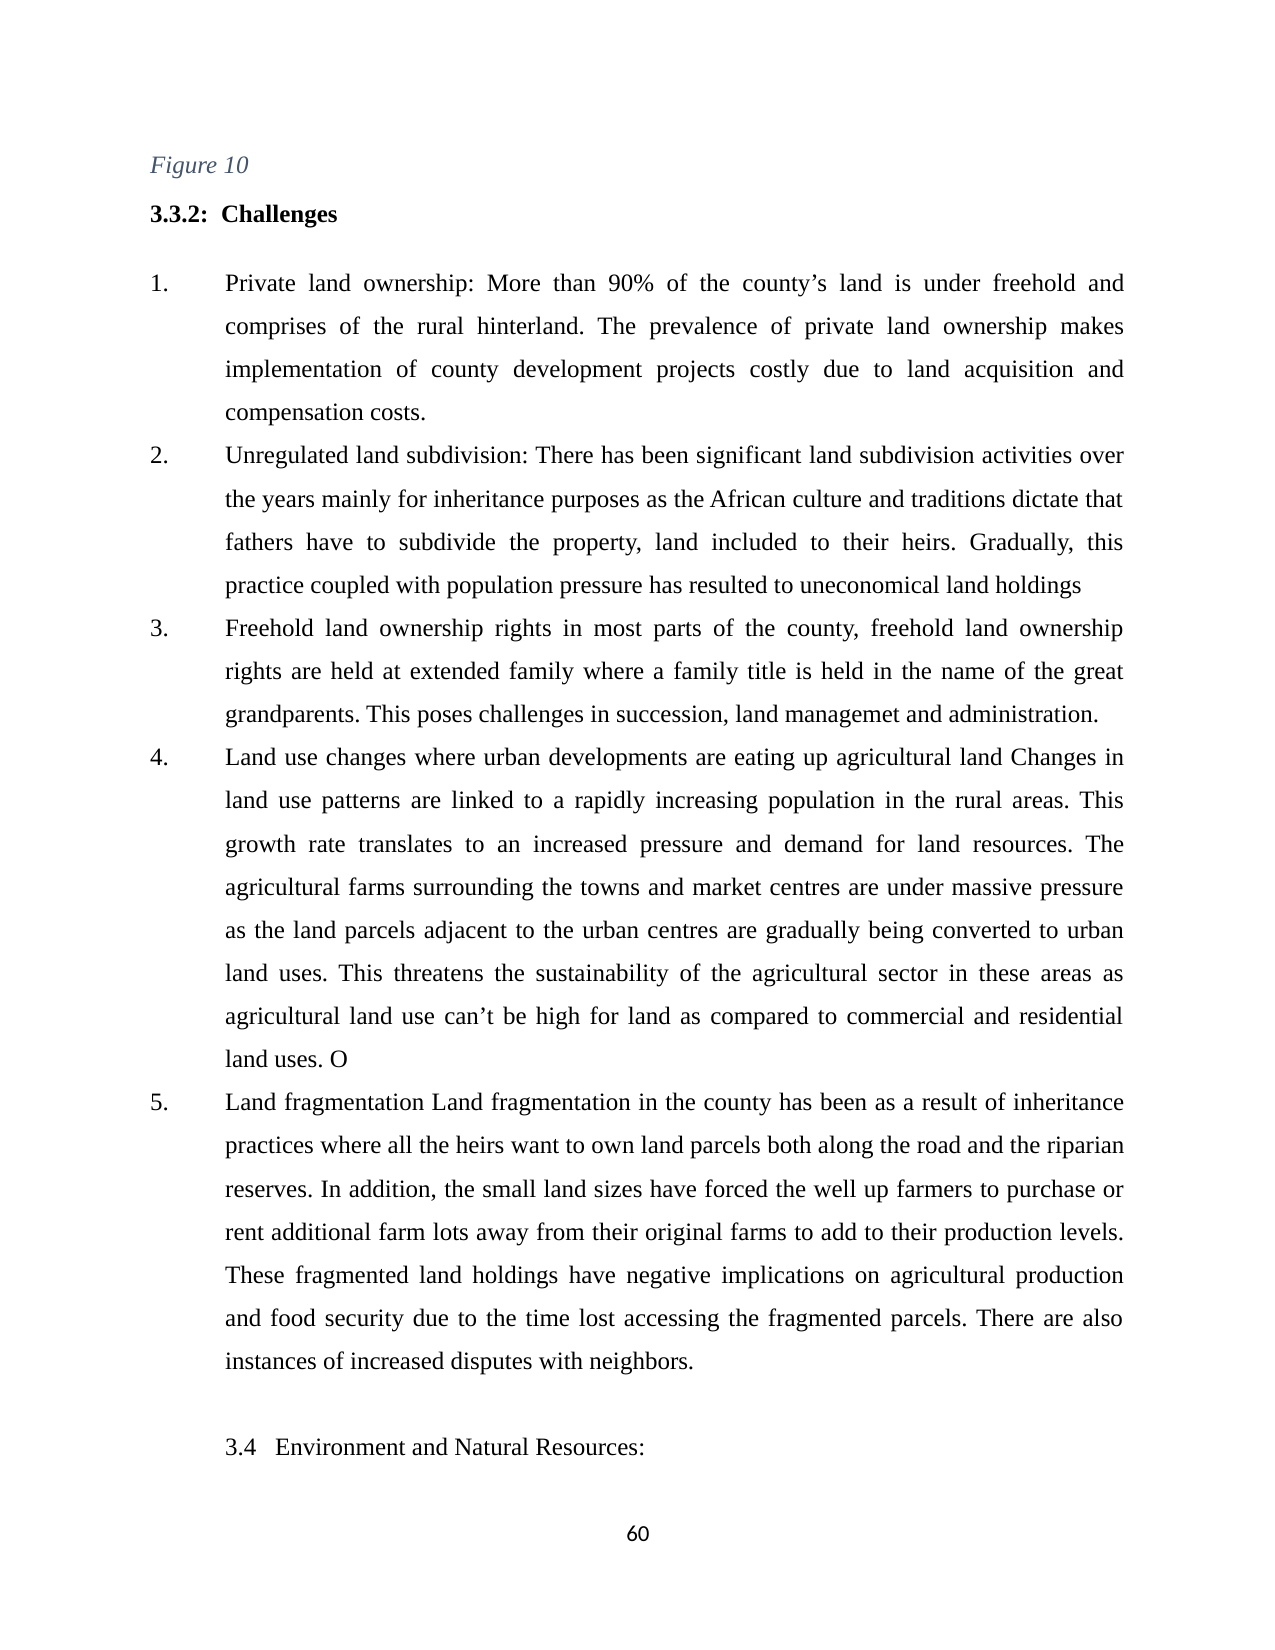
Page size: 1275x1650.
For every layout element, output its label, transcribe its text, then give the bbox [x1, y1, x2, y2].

list Unregulated land subdivision: There has been significant land subdivision activities over the years mainly for inheritance purposes as the African culture and traditions dictate that fathers have to subdivide the property, land included to their heirs. Gradually, this practice coupled with population pressure has resulted to uneconomical land holdings [150, 441, 1125, 599]
list Freehold land ownership rights in most parts of the county, freehold land ownership rights are held at extended family where a family title is held in the name of the great grandparents. This poses challenges in succession, land managemet and administration. [150, 613, 1125, 728]
text Figure 10 [150, 150, 1125, 179]
text 3.4 Environment and Natural Resources: [225, 1432, 1125, 1461]
list Private land ownership: More than 90% of the county’s land is under freehold and comprises of the rural hinterland. The prevalence of private land ownership makes implementation of county development projects costly due to land acquisition and compensation costs. [150, 268, 1125, 426]
list Land use changes where urban developments are eating up agricultural land Changes in land use patterns are linked to a rapidly increasing population in the rural areas. This growth rate translates to an increased pressure and demand for land resources. The agricultural farms surrounding the towns and market centres are under massive pressure as the land parcels adjacent to the urban centres are gradually being converted to urban land uses. This threatens the sustainability of the agricultural sector in these areas as agricultural land use can’t be high for land as compared to commercial and residential land uses. O [150, 742, 1125, 1073]
list Land fragmentation Land fragmentation in the county has been as a result of inheritance practices where all the heirs want to own land parcels both along the road and the riparian reserves. In addition, the small land sizes have forced the well up farmers to purchase or rent additional farm lots away from their original farms to add to their production levels. These fragmented land holdings have negative implications on agricultural production and food security due to the time lost accessing the fragmented parcels. There are also instances of increased disputes with neighbors. [150, 1087, 1125, 1375]
subtitle 3.3.2: Challenges [150, 199, 1125, 228]
